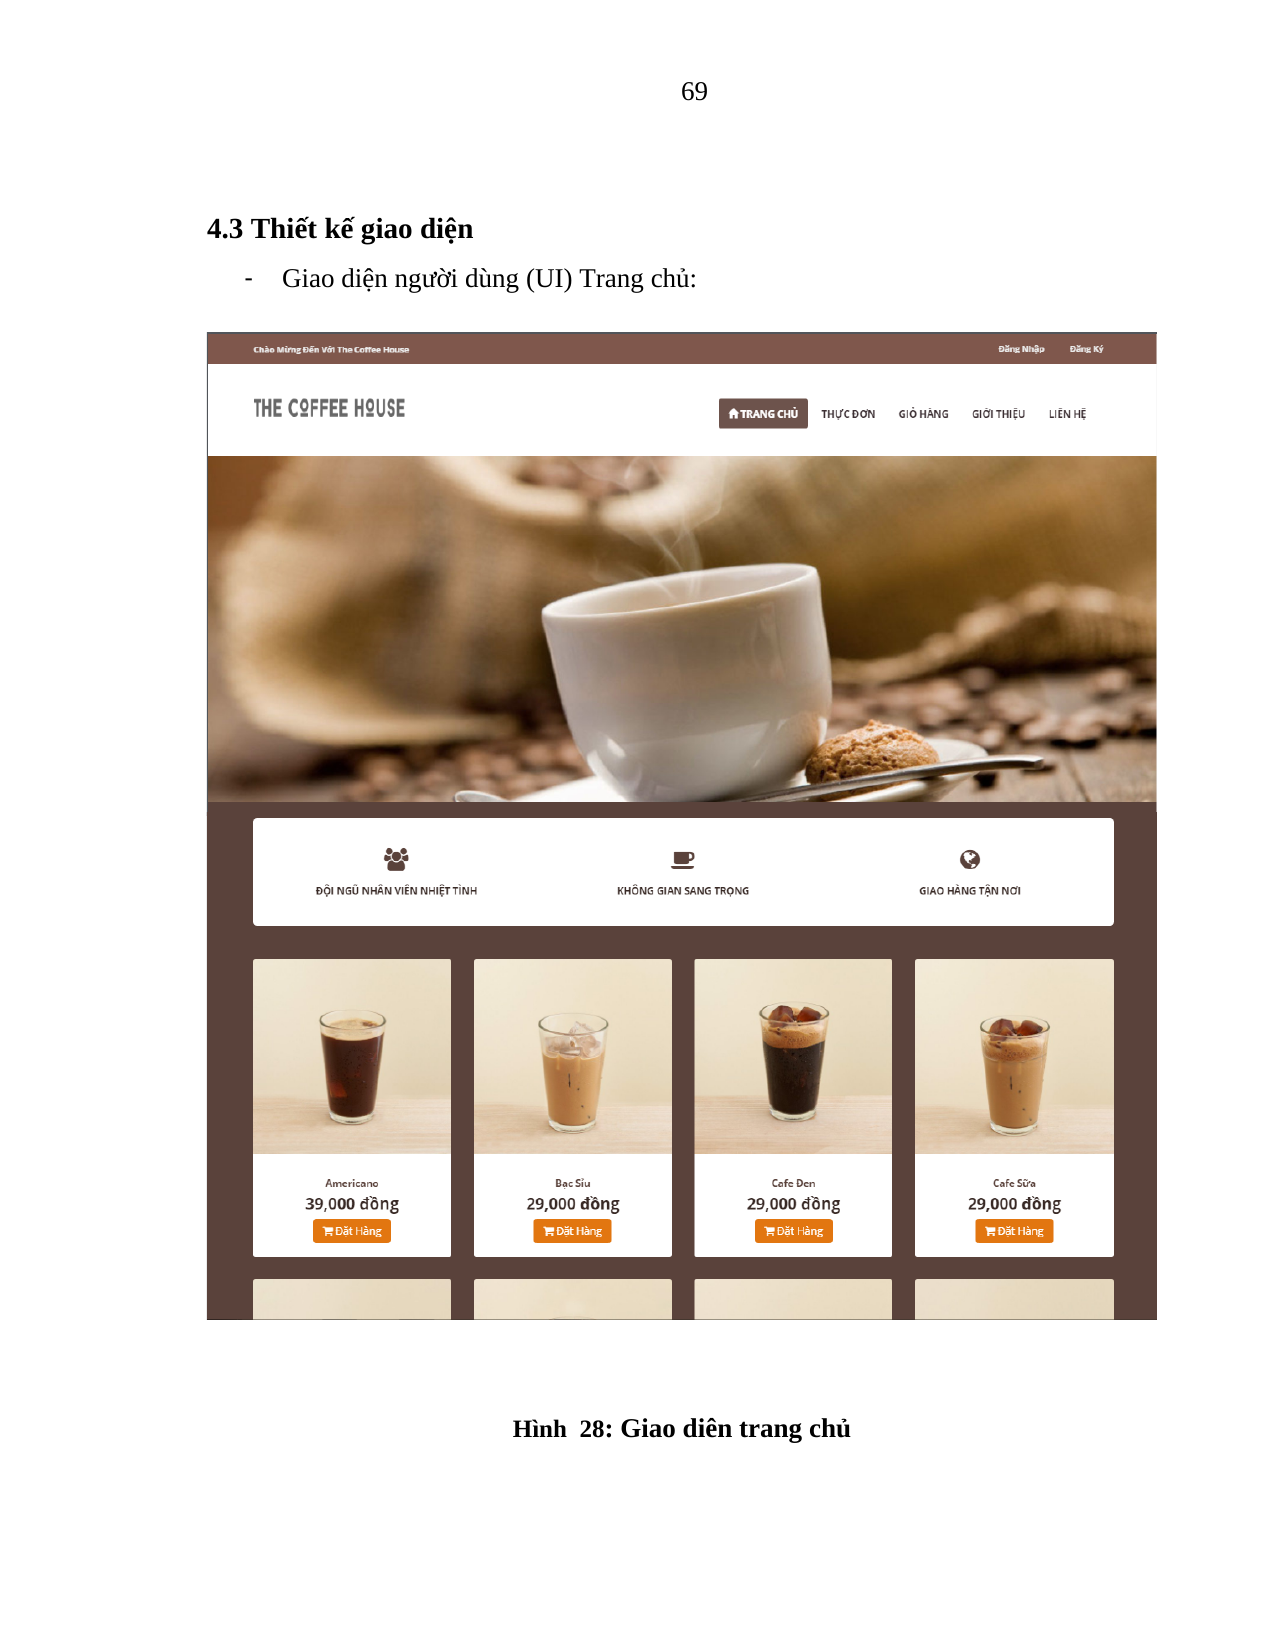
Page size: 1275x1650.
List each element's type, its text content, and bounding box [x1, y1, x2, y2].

picture [206, 332, 1157, 1320]
text Hình 28: Giao diên trang chủ [207, 1413, 1157, 1444]
subtitle 4.3 Thiết kế giao diện [207, 211, 1157, 244]
list Giao diện người dùng (UI) Trang chủ: [244, 261, 1157, 294]
